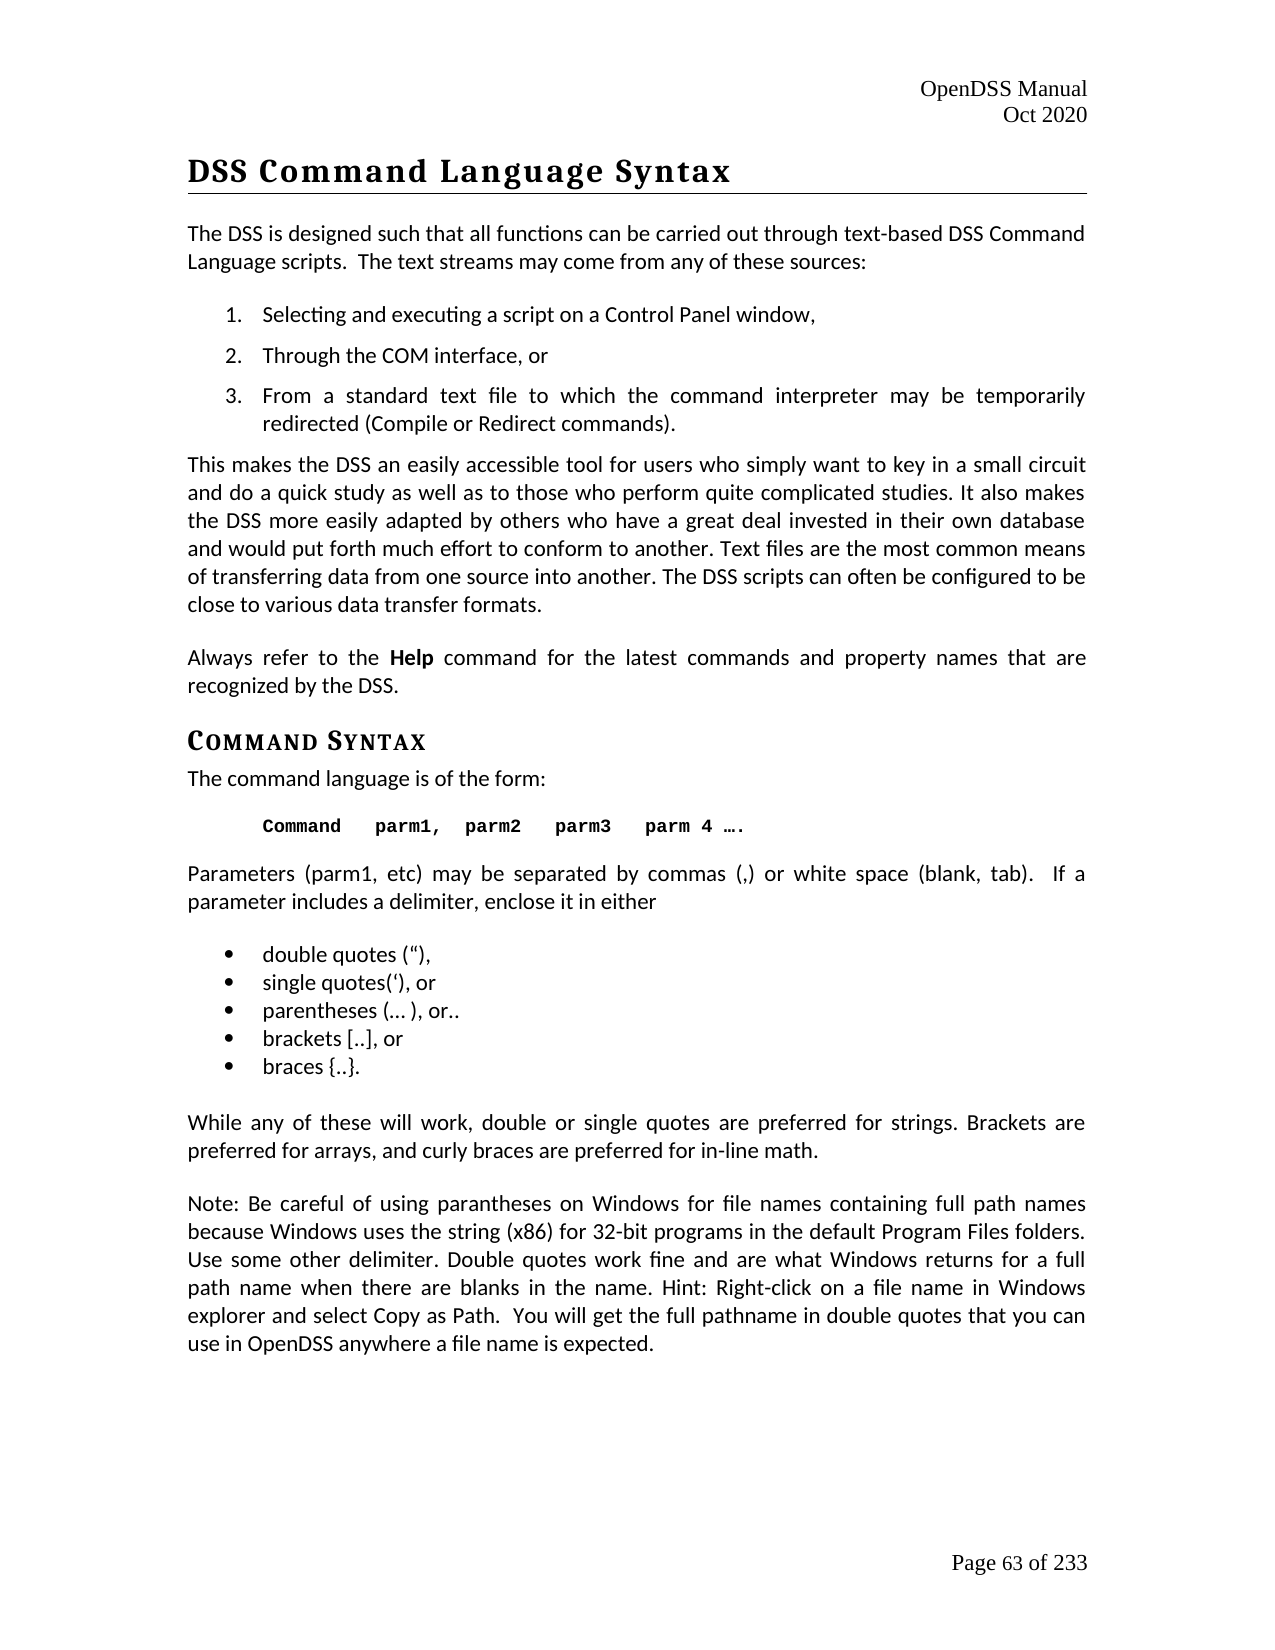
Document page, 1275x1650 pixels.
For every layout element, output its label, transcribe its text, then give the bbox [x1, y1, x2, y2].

list Through the COM interface, or [225, 341, 1087, 369]
text Parameters (parm1, etc) may be separated by commas (,) or white space (blank, tab). If a parameter includes a delimiter, enclose it in either [187, 859, 1087, 915]
text Always refer to the Help command for the latest commands and property names that are recognized by the DSS. [187, 643, 1087, 699]
subtitle Command Syntax [187, 724, 1087, 757]
text parentheses (… ), or.. [225, 996, 1087, 1024]
list From a standard text file to which the command interpreter may be temporarily redirected (Compile or Redirect commands). [225, 381, 1087, 437]
text Note: Be careful of using parantheses on Windows for file names containing full path names because Windows uses the string (x86) for 32-bit programs in the default Program Files folders. Use some other delimiter. Double quotes work fine and are what Windows returns for a full path name when there are blanks in the name. Hint: Right-click on a file name in Windows explorer and select Copy as Path. You will get the full pathname in double quotes that you can use in OpenDSS anywhere a file name is expected. [187, 1189, 1087, 1358]
subtitle DSS Command Language Syntax [187, 153, 1087, 194]
text While any of these will work, double or single quotes are preferred for strings. Brackets are preferred for arrays, and curly braces are preferred for in-line math. [187, 1108, 1087, 1164]
text double quotes (“), [225, 940, 1087, 968]
list Selecting and executing a script on a Control Panel window, [225, 300, 1087, 328]
text The DSS is designed such that all functions can be carried out through text-based DSS Command Language scripts. The text streams may come from any of these sources: [187, 219, 1087, 275]
text braces {..}. [225, 1052, 1087, 1080]
text single quotes(‘), or [225, 968, 1087, 996]
text brackets [..], or [225, 1024, 1087, 1052]
text This makes the DSS an easily accessible tool for users who simply want to key in a small circuit and do a quick study as well as to those who perform quite complicated studies. It also makes the DSS more easily adapted by others who have a great deal invested in their own database and would put forth much effort to conform to another. Text files are the most common means of transferring data from one source into another. The DSS scripts can often be configured to be close to various data transfer formats. [187, 450, 1087, 618]
text Command parm1, parm2 parm3 parm 4 …. [262, 817, 1087, 838]
text The command language is of the form: [187, 764, 1087, 792]
